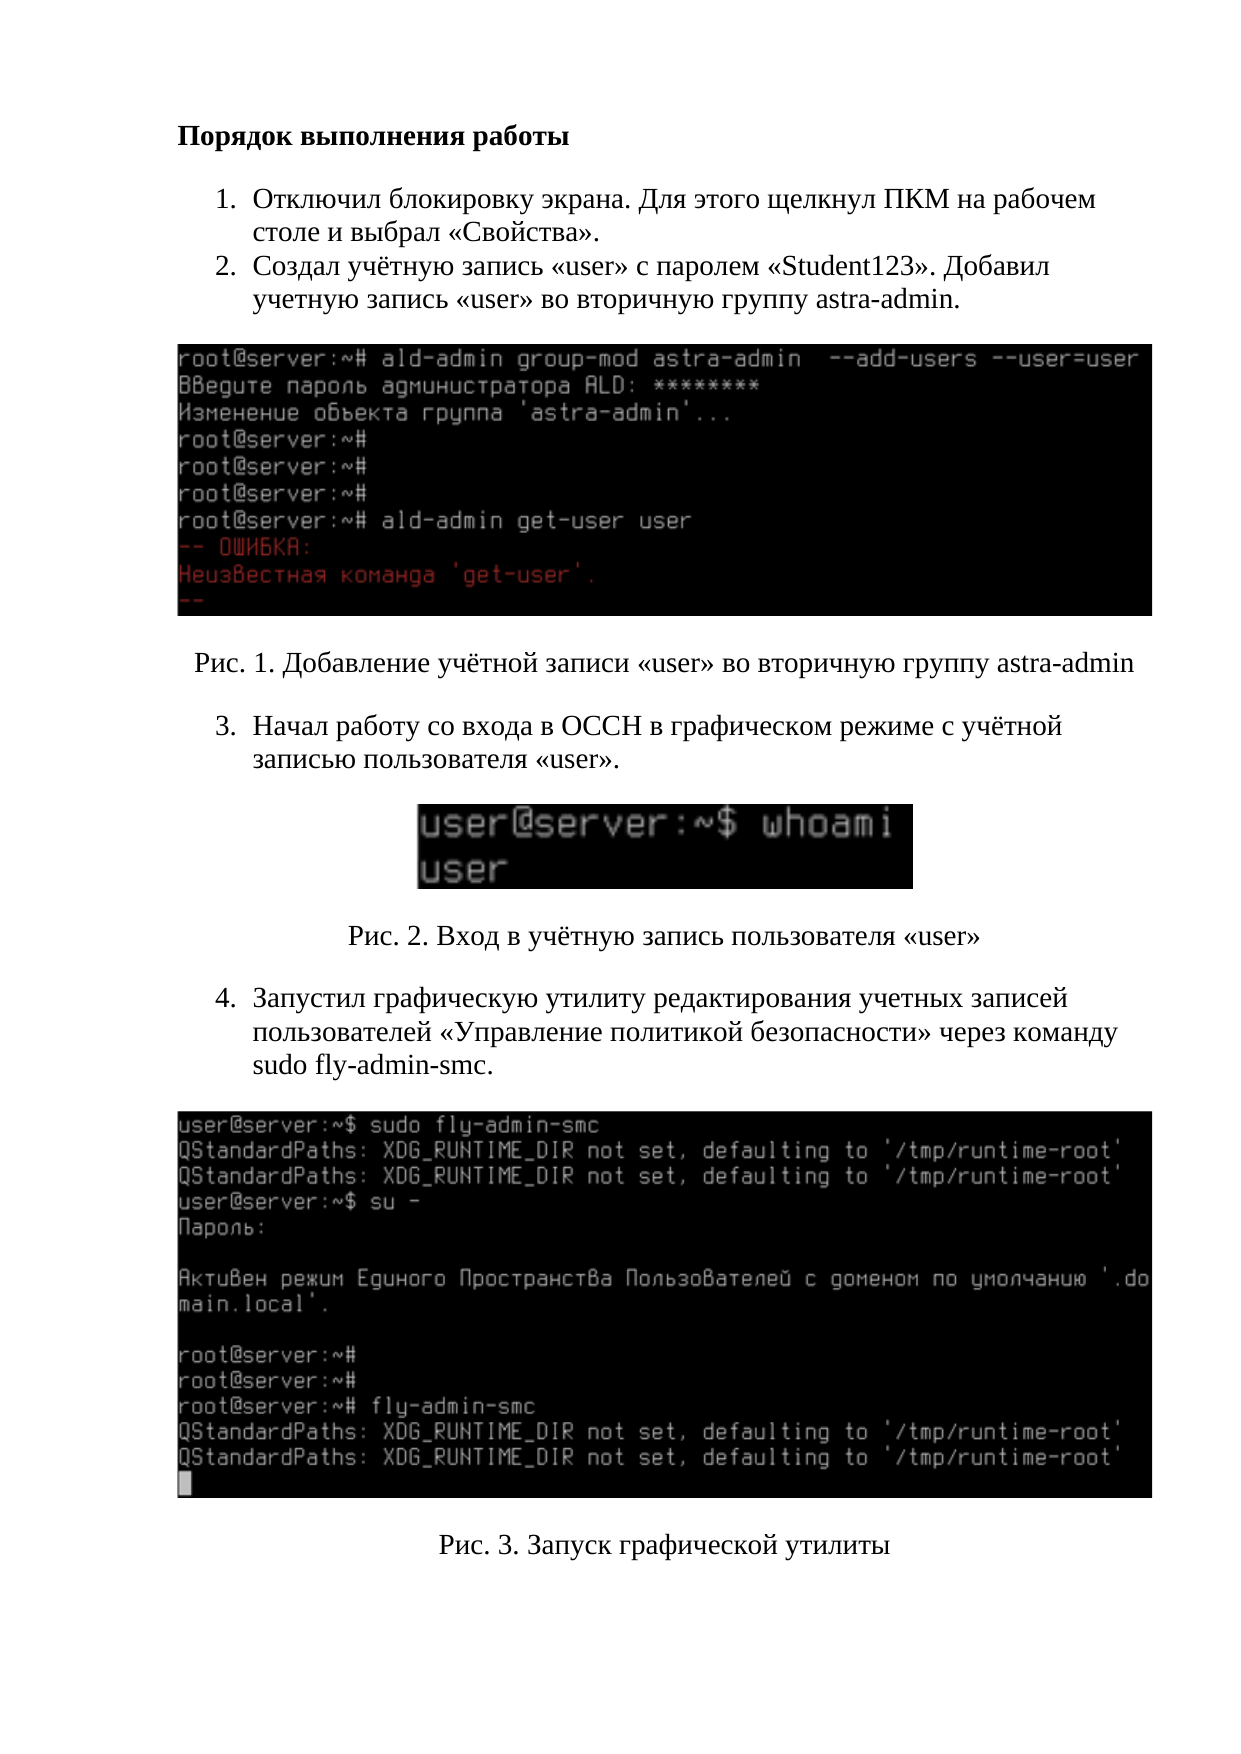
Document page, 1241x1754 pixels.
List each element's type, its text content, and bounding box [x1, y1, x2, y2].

text Рис. 2. Вход в учётную запись пользователя «user» [177, 918, 1152, 951]
list Запустил графическую утилиту редактирования учетных записей пользователей «Управление политикой безопасности» через команду sudo fly-admin-smc. [215, 980, 1152, 1081]
list Отключил блокировку экрана. Для этого щелкнул ПКМ на рабочем столе и выбрал «Свойства». [215, 181, 1152, 248]
picture [416, 804, 913, 889]
text Порядок выполнения работы [177, 118, 1152, 152]
picture [177, 1110, 1153, 1498]
list Начал работу со входа в ОССН в графическом режиме с учётной записью пользователя «user». [215, 708, 1152, 775]
picture [177, 344, 1153, 616]
list Создал учётную запись «user» c паролем «Student123». Добавил учетную запись «user» во вторичную группу astra-admin. [215, 248, 1152, 315]
text Рис. 1. Добавление учётной записи «user» во вторичную группу astra-admin [177, 645, 1152, 679]
text Рис. 3. Запуск графической утилиты [177, 1527, 1152, 1560]
